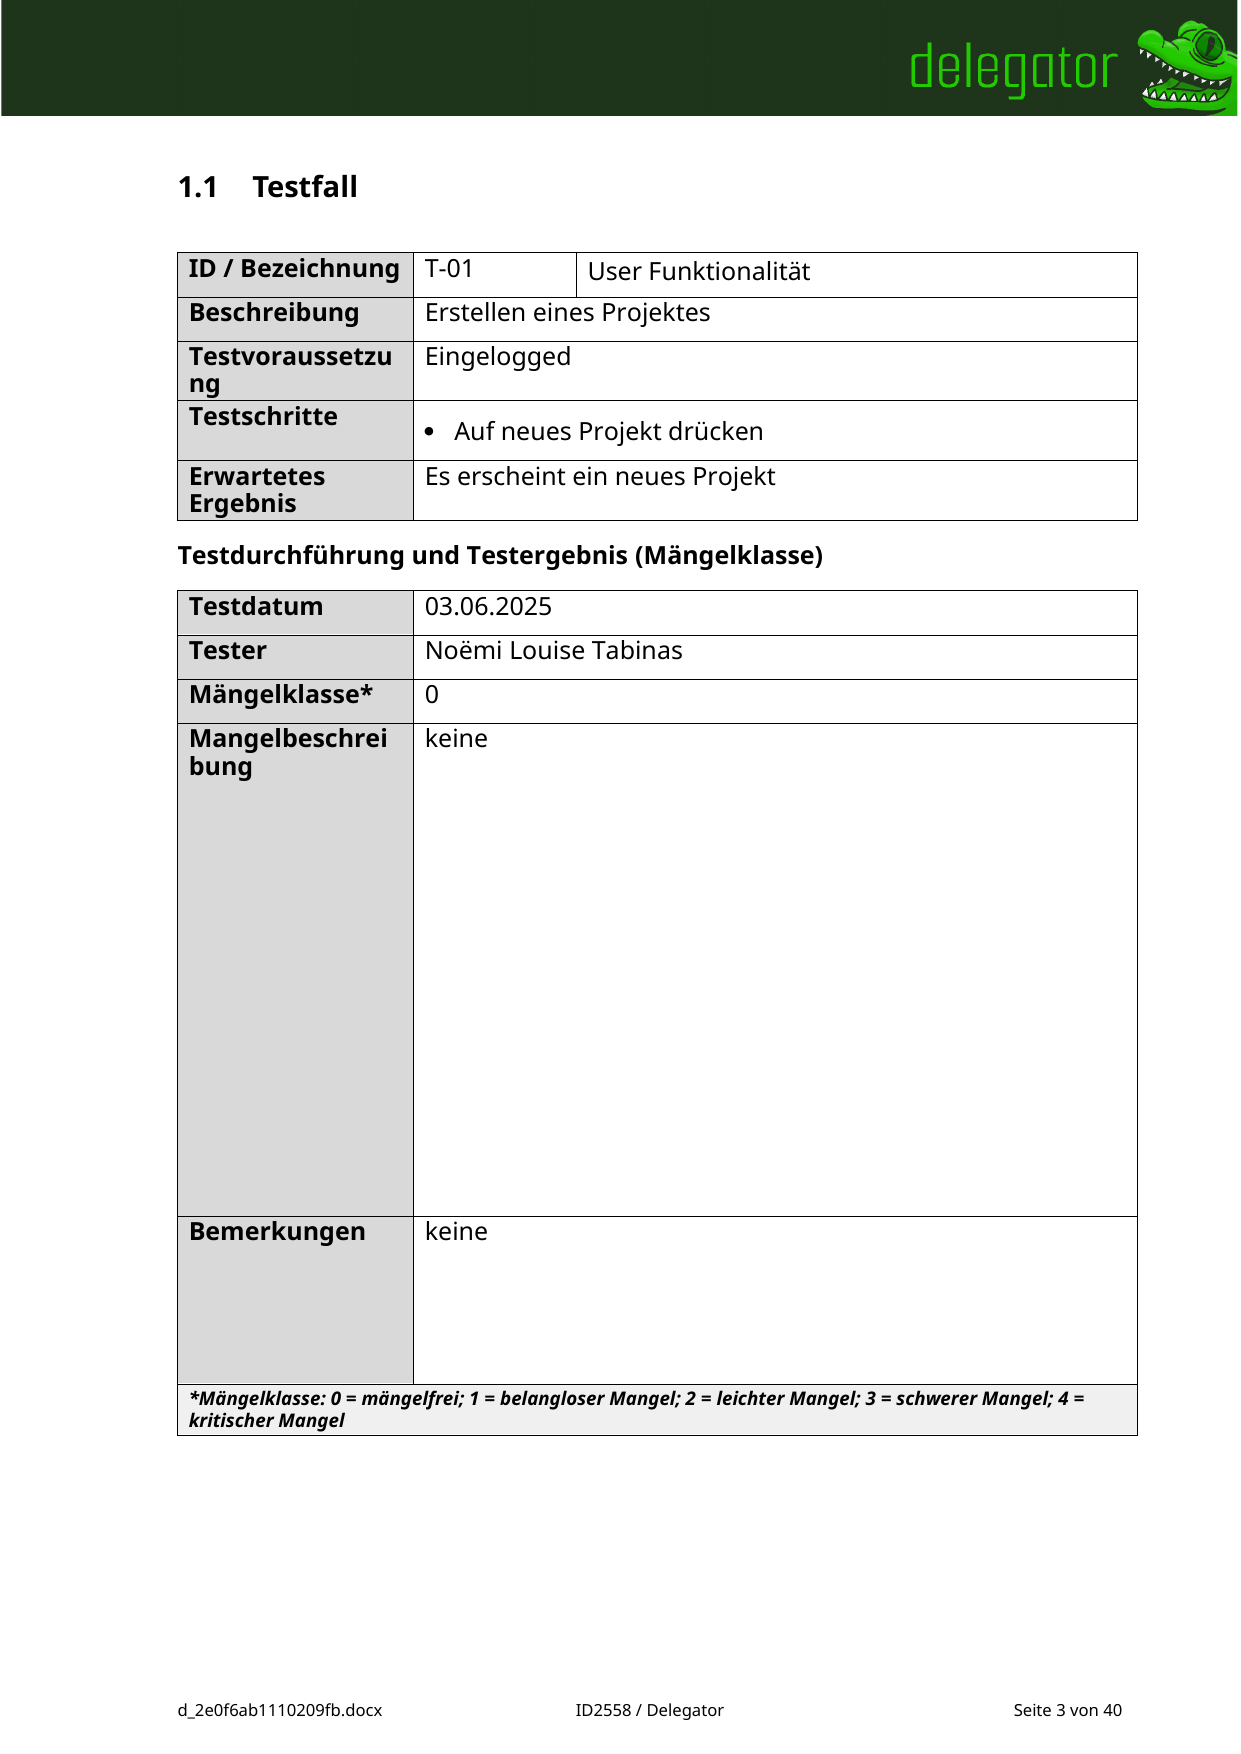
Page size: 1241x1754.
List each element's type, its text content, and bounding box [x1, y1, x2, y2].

table_cell Es erscheint ein neues Projekt [414, 461, 1137, 520]
table_cell Eingelogged [414, 342, 1137, 400]
table_cell Tester [178, 636, 413, 679]
table_cell Noëmi Louise Tabinas [414, 636, 1137, 679]
table_cell keine [414, 724, 1137, 1216]
table_cell Erstellen eines Projektes [414, 298, 1137, 341]
subtitle Testfall [177, 166, 1122, 206]
table_header Testdatum [178, 591, 413, 634]
table_cell Mängelklasse* [178, 680, 413, 723]
table_header 03.06.2025 [414, 591, 1137, 634]
picture [0, 0, 1238, 116]
table_cell *Mängelklasse: 0 = mängelfrei; 1 = belangloser Mangel; 2 = leichter Mangel; 3 = schwerer Mangel; 4 = kritischer Mangel [178, 1385, 1137, 1434]
table_cell keine [414, 1217, 1137, 1383]
table_cell Erwartetes Ergebnis [178, 461, 413, 520]
table_header User Funktionalität [577, 253, 1137, 297]
table_header ID / Bezeichnung [178, 253, 413, 297]
table_header T-01 [414, 253, 576, 297]
table_cell Testschritte [178, 401, 413, 460]
table_cell 0 [414, 680, 1137, 723]
table_cell Testvoraussetzung [178, 342, 413, 400]
table_cell Beschreibung [178, 298, 413, 341]
text Testdurchführung und Testergebnis (Mängelklasse) [177, 537, 1122, 571]
table_cell Bemerkungen [178, 1217, 413, 1383]
table_cell Auf neues Projekt drücken [414, 401, 1137, 460]
table_cell Mangelbeschreibung [178, 724, 413, 1216]
